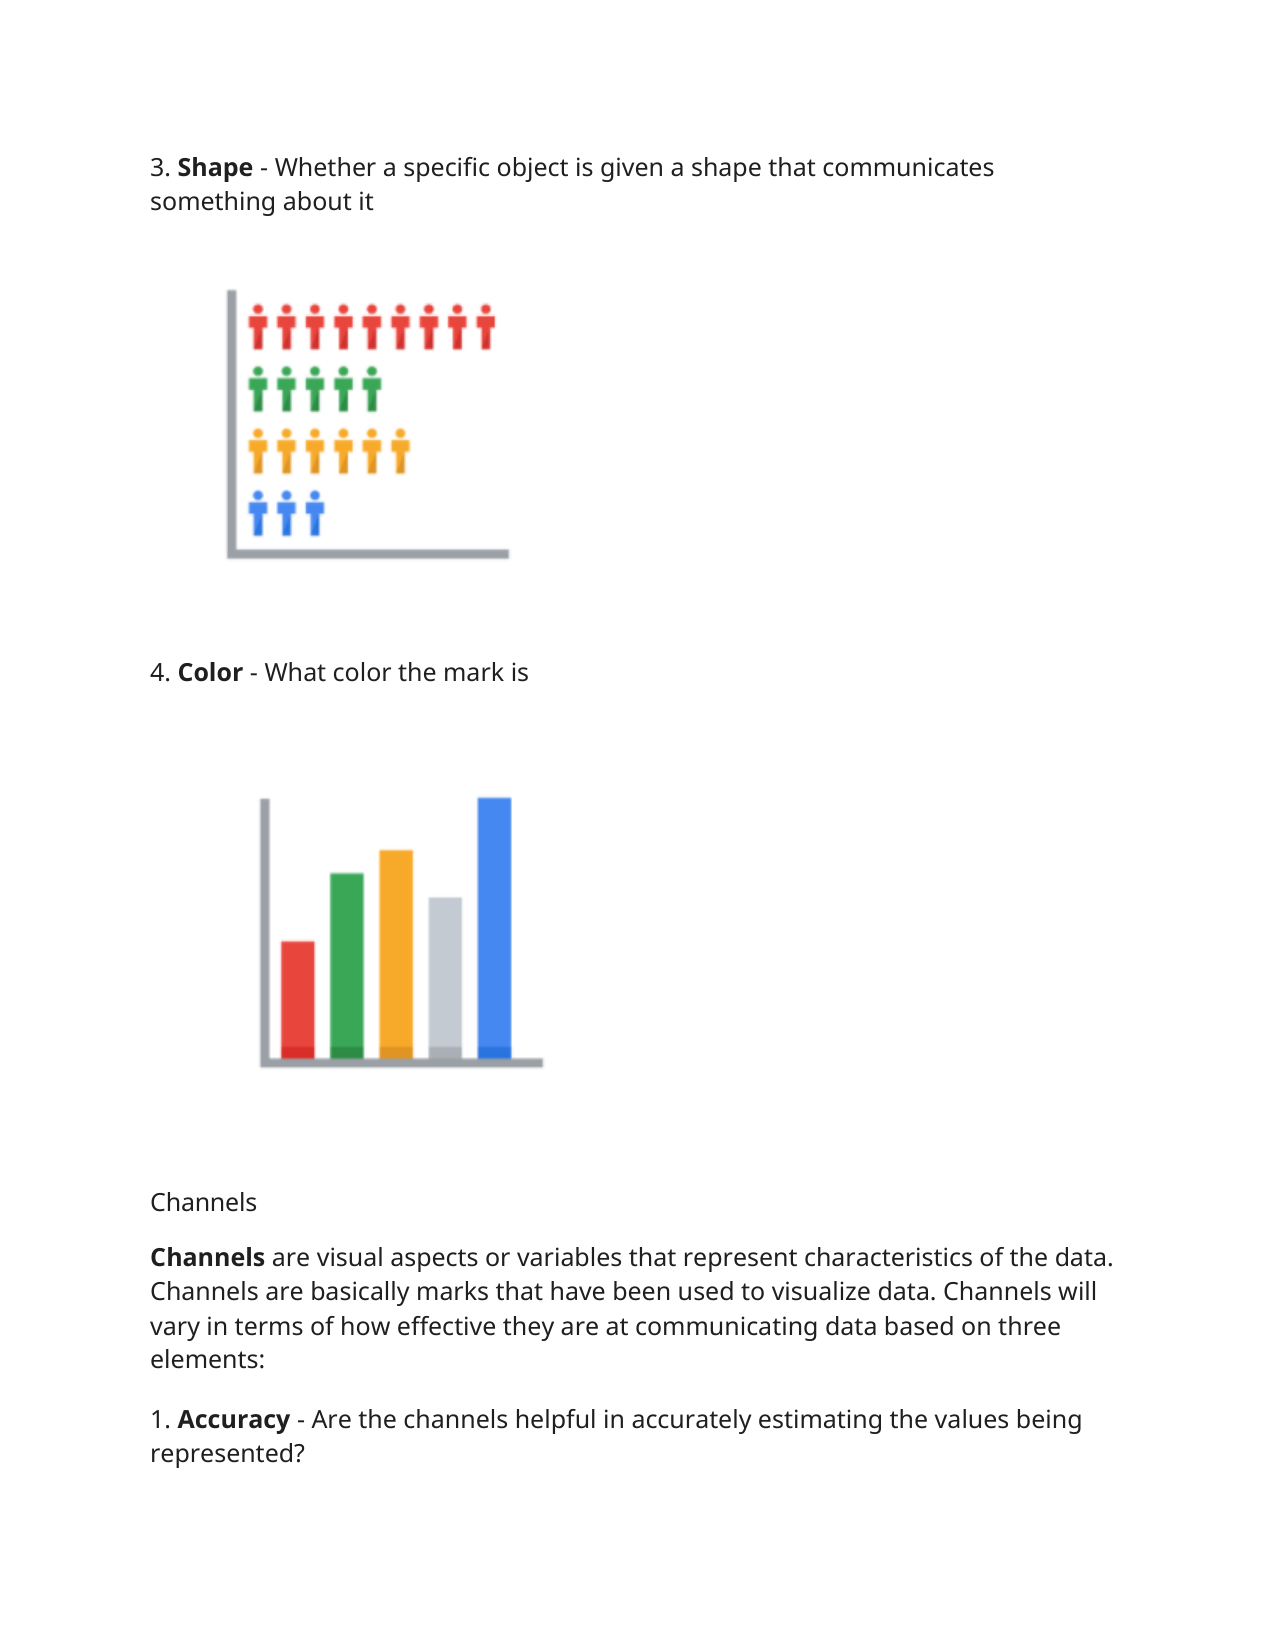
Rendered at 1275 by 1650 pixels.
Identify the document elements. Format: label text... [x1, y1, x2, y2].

text 1. Accuracy - Are the channels helpful in accurately estimating the values being represented? [150, 1401, 1125, 1469]
subtitle Channels [150, 1184, 1125, 1218]
picture [150, 713, 612, 1133]
text 3. Shape - Whether a specific object is given a shape that communicates something about it [150, 150, 1125, 218]
text C​hannels are visual aspects or variables that represent characteristics of the data. Channels are basically marks that have been used to visualize data. Channels will vary in terms of how effective they are at communicating data based on three elements: [150, 1240, 1125, 1376]
text 4. Color - What color the mark is [150, 654, 1125, 688]
picture [150, 243, 584, 636]
